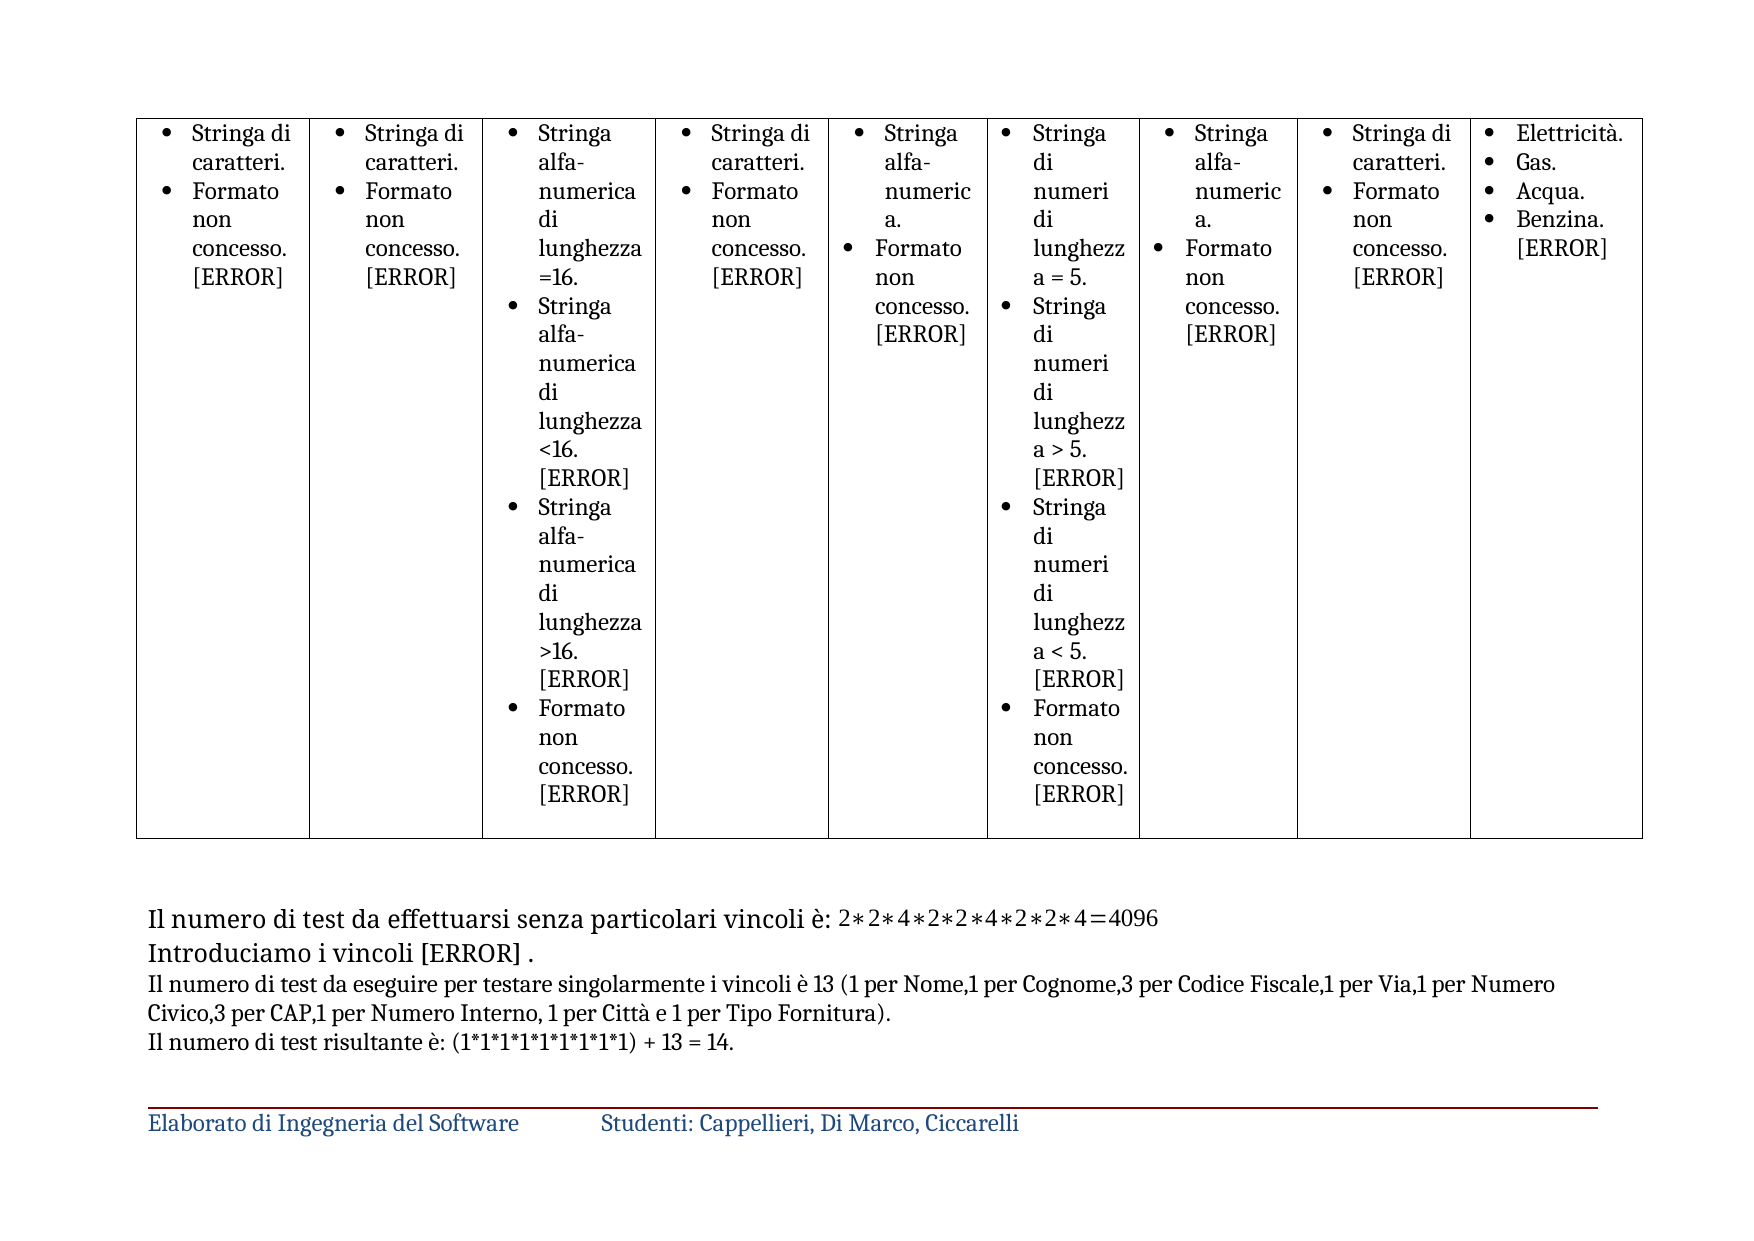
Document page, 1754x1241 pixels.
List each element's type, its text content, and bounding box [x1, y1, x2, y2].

table_cell Stringa di caratteri. Formato non concesso. [ERROR] [137, 119, 309, 838]
text Il numero di test risultante è: (1*1*1*1*1*1*1*1*1) + 13 = 14. [148, 1027, 1636, 1056]
table_cell Stringa di numeri di lunghezza = 5. Stringa di numeri di lunghezza > 5. [ERROR] Stringa di numeri di lunghezza < 5. [ERROR] Formato non concesso. [ERROR] [988, 119, 1139, 838]
table_cell Stringa alfa-numerica di lunghezza =16. Stringa alfa-numerica di lunghezza <16. [ERROR] Stringa alfa-numerica di lunghezza >16. [ERROR] Formato non concesso. [ERROR] [483, 119, 655, 838]
table_cell Elettricità. Gas. Acqua. Benzina. [ERROR] [1471, 119, 1642, 838]
text Introduciamo i vincoli [ERROR] . [148, 936, 1636, 970]
text Il numero di test da eseguire per testare singolarmente i vincoli è 13 (1 per Nome,1 per Cognome,3 per Codice Fiscale,1 per Via,1 per Numero Civico,3 per CAP,1 per Numero Interno, 1 per Città e 1 per Tipo Fornitura). [148, 970, 1636, 1027]
table_cell Stringa di caratteri. Formato non concesso. [ERROR] [656, 119, 828, 838]
table_cell Stringa alfa-numerica. Formato non concesso. [ERROR] [1140, 119, 1297, 838]
table_cell Stringa di caratteri. Formato non concesso. [ERROR] [1298, 119, 1470, 838]
table_cell Stringa alfa-numerica. Formato non concesso. [ERROR] [829, 119, 987, 838]
text Il numero di test da effettuarsi senza particolari vincoli è: [148, 902, 1636, 936]
table_cell Stringa di caratteri. Formato non concesso. [ERROR] [310, 119, 482, 838]
